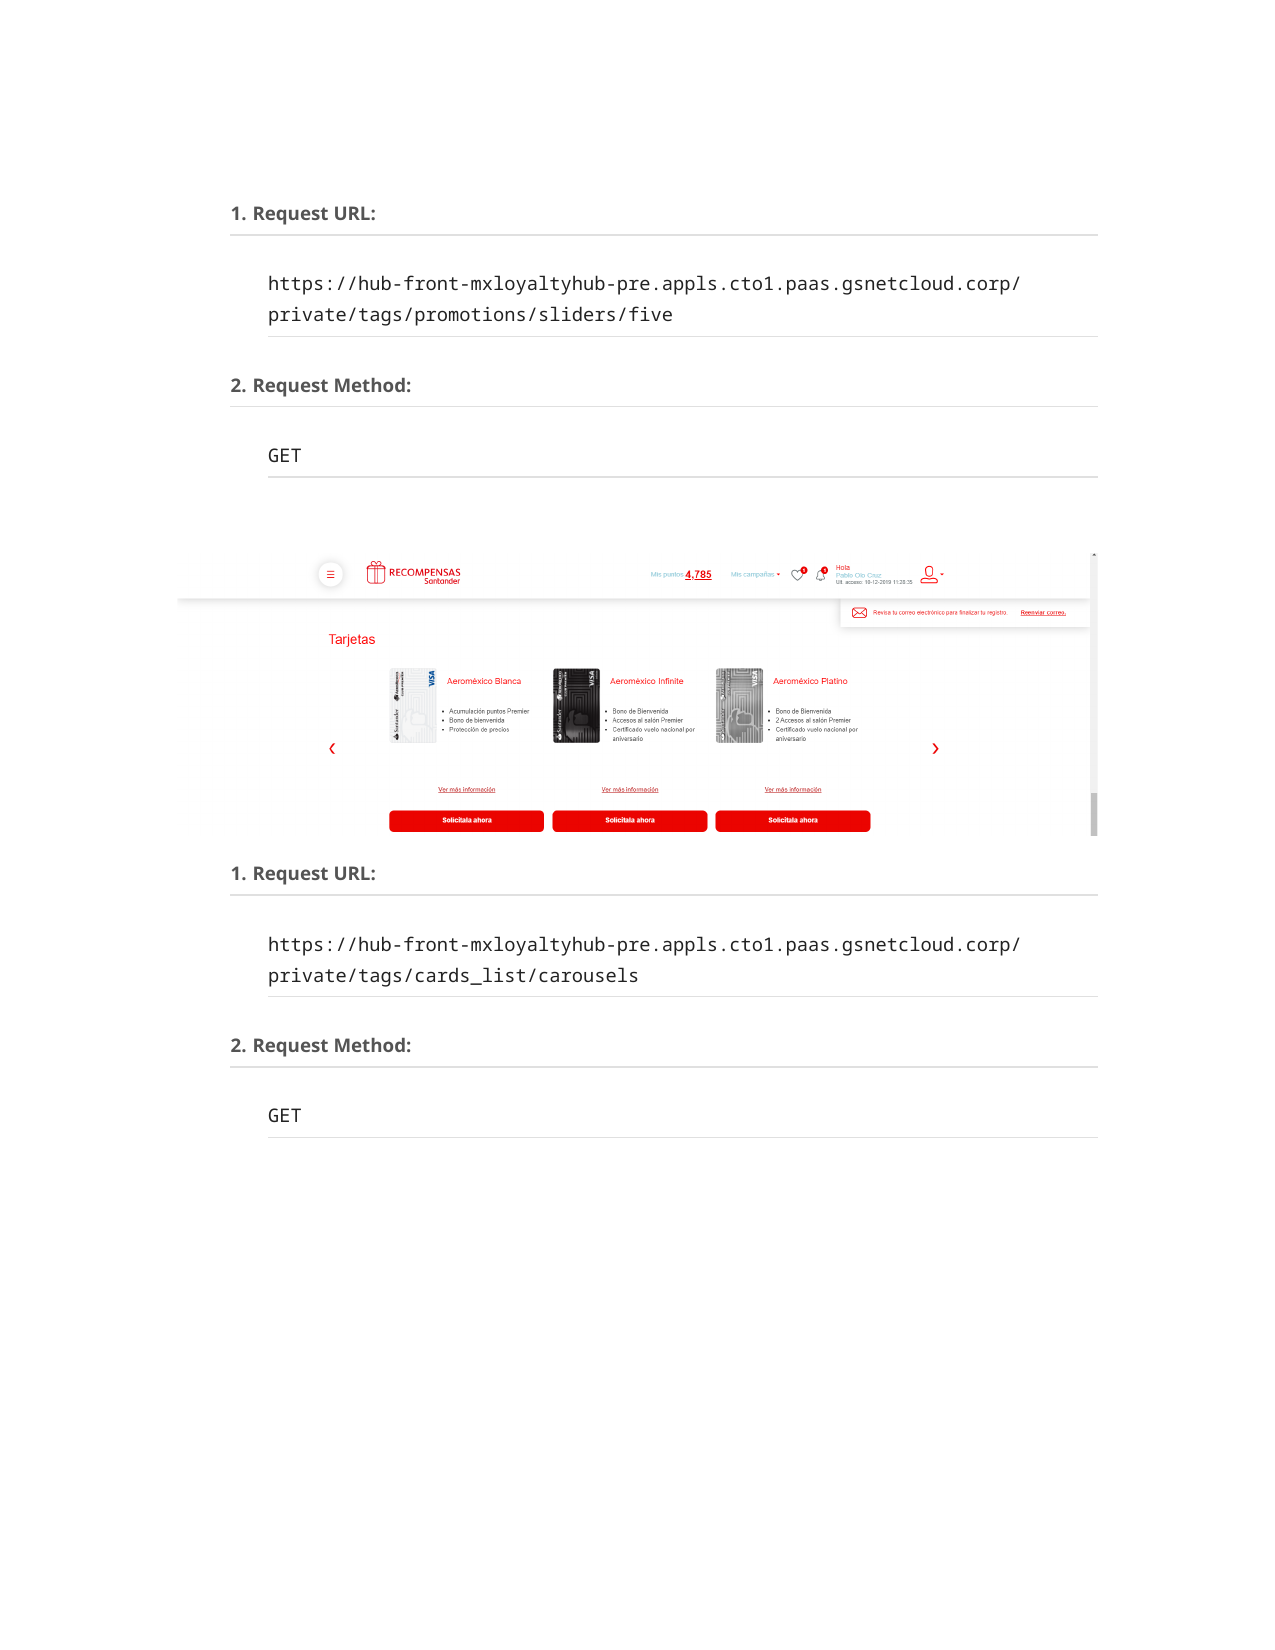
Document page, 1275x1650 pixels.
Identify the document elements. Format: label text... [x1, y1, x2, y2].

list Request URL: [230, 194, 1098, 234]
text https://hub-front-mxloyaltyhub-pre.appls.cto1.paas.gsnetcloud.corp/private/tags/cards_list/carousels [268, 925, 1098, 996]
text GET [268, 437, 1098, 476]
text GET [268, 1097, 1098, 1137]
text https://hub-front-mxloyaltyhub-pre.appls.cto1.paas.gsnetcloud.corp/private/tags/promotions/sliders/five [268, 265, 1098, 336]
picture [177, 553, 1098, 836]
list Request Method: [230, 1027, 1098, 1066]
list Request Method: [230, 366, 1098, 406]
list Request URL: [230, 855, 1098, 894]
